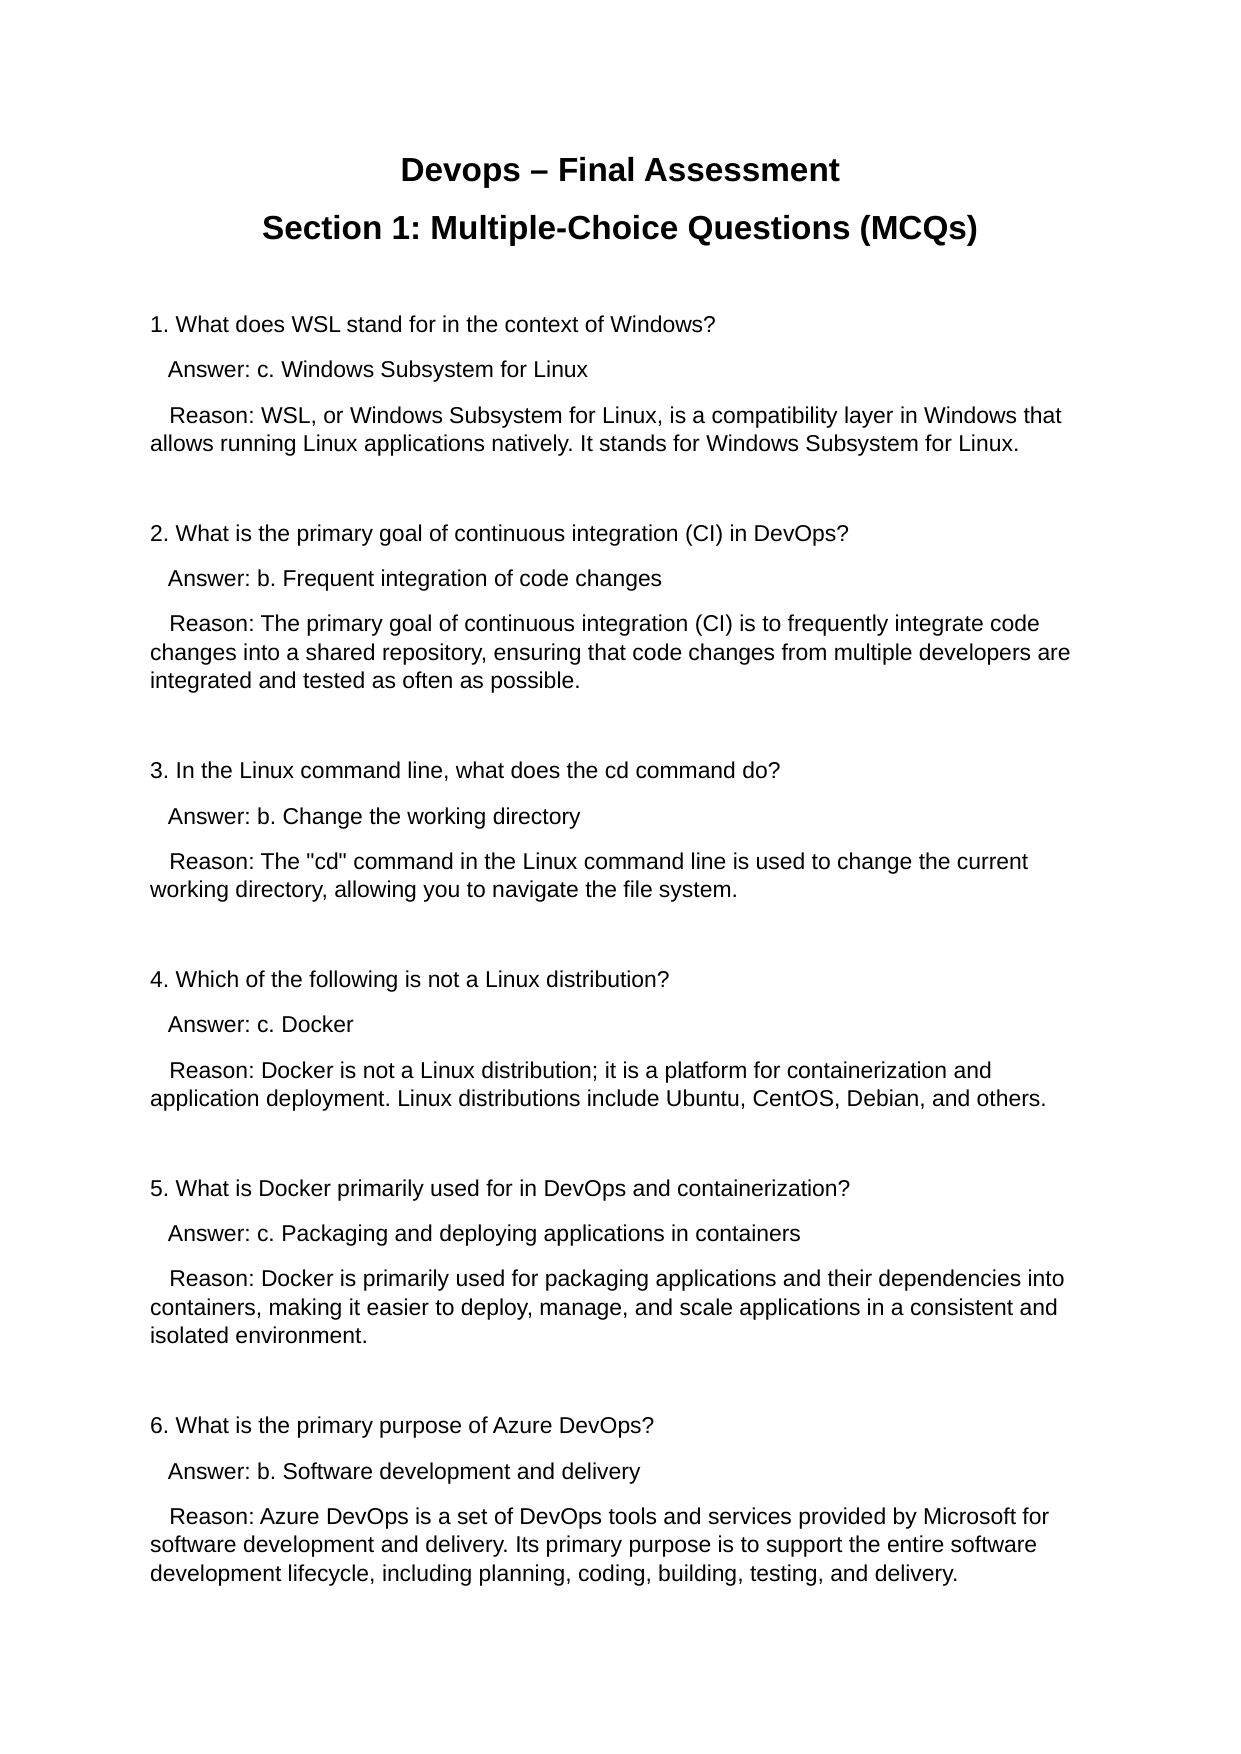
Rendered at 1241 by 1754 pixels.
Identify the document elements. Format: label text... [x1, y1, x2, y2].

text Answer: b. Change the working directory [150, 803, 1090, 829]
text Answer: b. Software development and delivery [150, 1458, 1090, 1484]
text Reason: The "cd" command in the Linux command line is used to change the current working directory, allowing you to navigate the file system. [150, 848, 1090, 902]
text 3. In the Linux command line, what does the cd command do? [150, 757, 1090, 784]
text Answer: b. Frequent integration of code changes [150, 565, 1090, 592]
text 4. Which of the following is not a Linux distribution? [150, 966, 1090, 993]
text Section 1: Multiple-Choice Questions (MCQs) [150, 208, 1090, 247]
text Reason: The primary goal of continuous integration (CI) is to frequently integrate code changes into a shared repository, ensuring that code changes from multiple developers are integrated and tested as often as possible. [150, 610, 1090, 694]
text Reason: Docker is not a Linux distribution; it is a platform for containerization and application deployment. Linux distributions include Ubuntu, CentOS, Debian, and others. [150, 1057, 1090, 1111]
text Answer: c. Packaging and deploying applications in containers [150, 1220, 1090, 1247]
text Answer: c. Docker [150, 1011, 1090, 1038]
text 5. What is Docker primarily used for in DevOps and containerization? [150, 1175, 1090, 1202]
text Reason: WSL, or Windows Subsystem for Linux, is a compatibility layer in Windows that allows running Linux applications natively. It stands for Windows Subsystem for Linux. [150, 402, 1090, 456]
text 6. What is the primary purpose of Azure DevOps? [150, 1412, 1090, 1439]
text Devops – Final Assessment [150, 150, 1090, 188]
text 2. What is the primary goal of continuous integration (CI) in DevOps? [150, 520, 1090, 547]
text Reason: Docker is primarily used for packaging applications and their dependencies into containers, making it easier to deploy, manage, and scale applications in a consistent and isolated environment. [150, 1265, 1090, 1349]
text Reason: Azure DevOps is a set of DevOps tools and services provided by Microsoft for software development and delivery. Its primary purpose is to support the entire software development lifecycle, including planning, coding, building, testing, and delivery. [150, 1503, 1090, 1586]
text Answer: c. Windows Subsystem for Linux [150, 356, 1090, 383]
text 1. What does WSL stand for in the context of Windows? [150, 311, 1090, 338]
